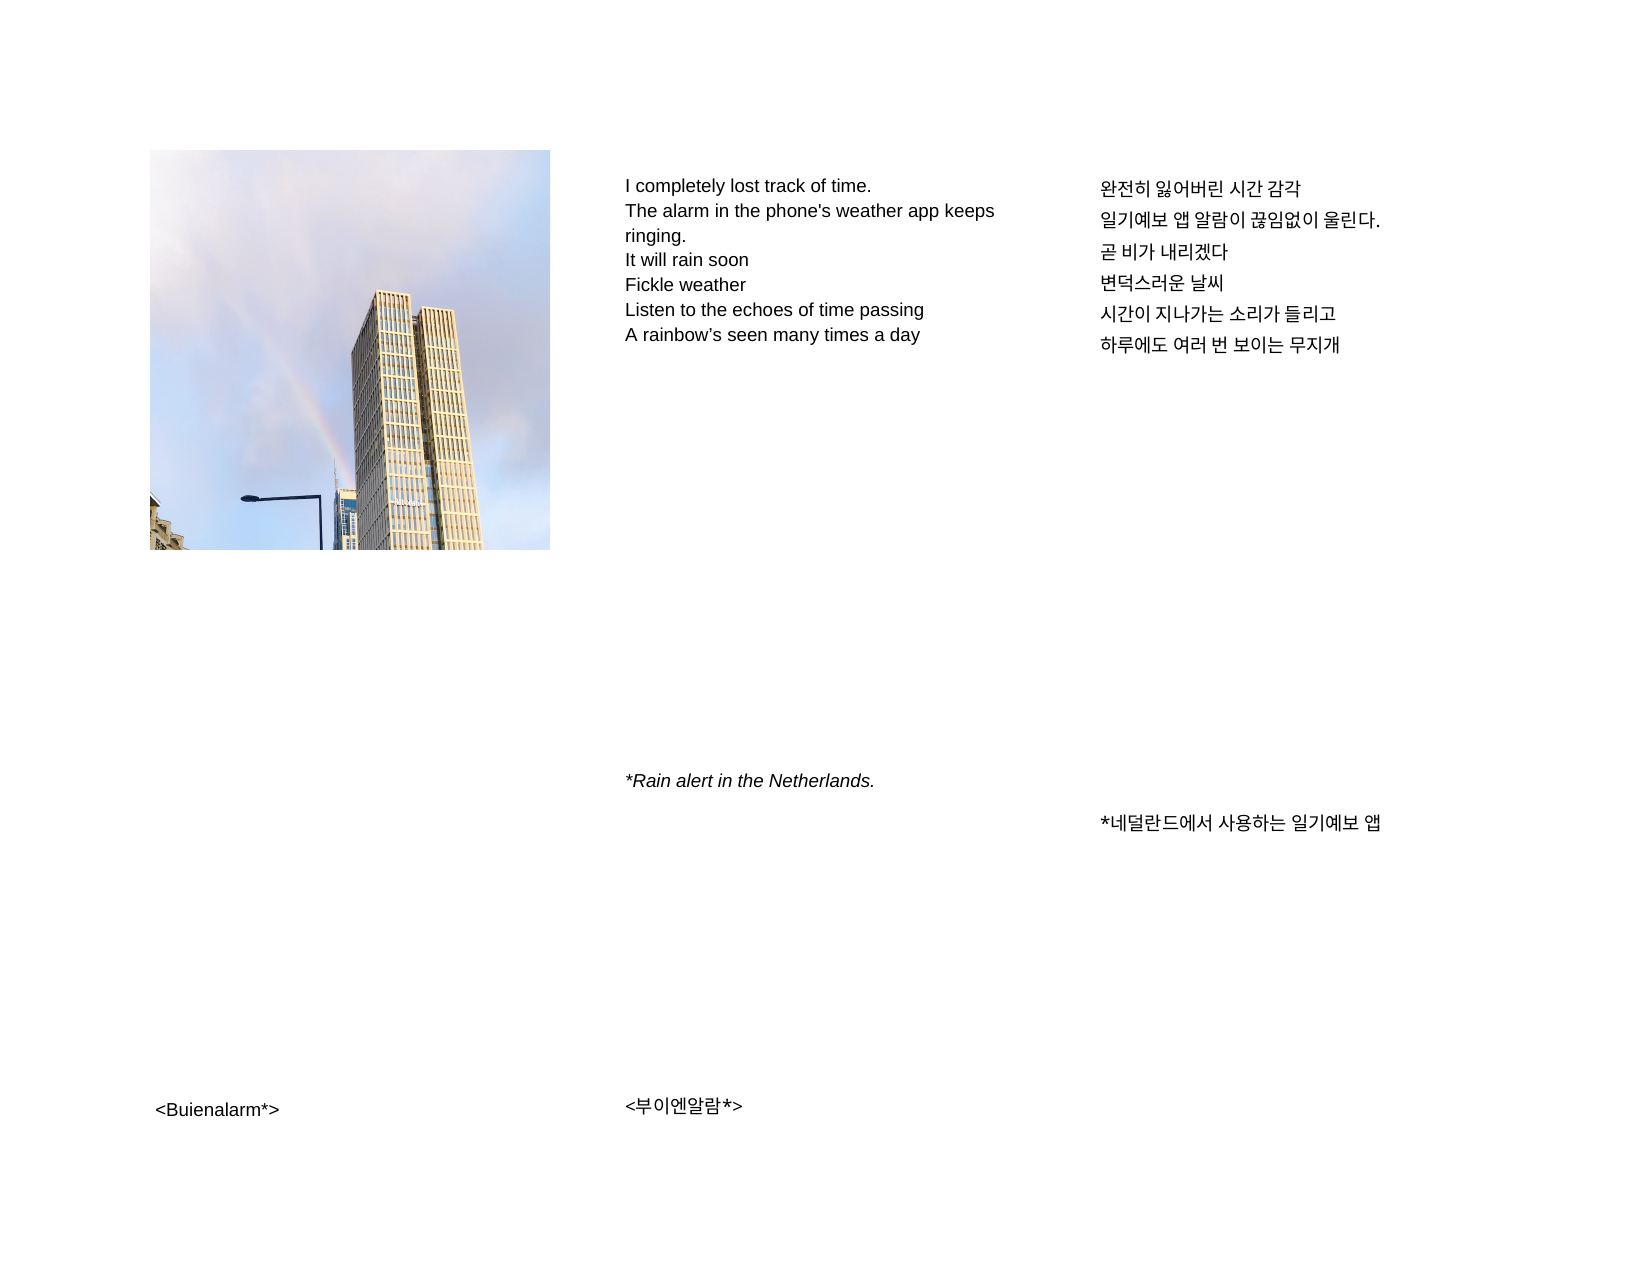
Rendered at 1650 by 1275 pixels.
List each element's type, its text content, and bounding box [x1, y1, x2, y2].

picture [150, 150, 550, 550]
text <Buienalarm*> [150, 1099, 550, 1121]
text Listen to the echoes of time passing [625, 299, 1025, 320]
text It will rain soon [625, 249, 1025, 271]
text 일기예보 앱 알람이 끊임없이 울린다. [1100, 206, 1500, 233]
text 하루에도 여러 번 보이는 무지개 [1100, 331, 1500, 358]
text <부이엔알람*> [625, 1092, 1025, 1119]
text I completely lost track of time. [625, 175, 1025, 196]
text The alarm in the phone's weather app keeps ringing. [625, 199, 1025, 246]
text A rainbow’s seen many times a day [625, 323, 1025, 345]
text 시간이 지나가는 소리가 들리고 [1100, 300, 1500, 327]
text 곧 비가 내리겠다 [1100, 237, 1500, 264]
text 완전히 잃어버린 시간 감각 [1100, 175, 1500, 202]
text 변덕스러운 날씨 [1100, 268, 1500, 296]
text Fickle weather [625, 274, 1025, 296]
text *네덜란드에서 사용하는 일기예보 앱 [1100, 808, 1500, 836]
text *Rain alert in the Netherlands. [625, 770, 1025, 791]
